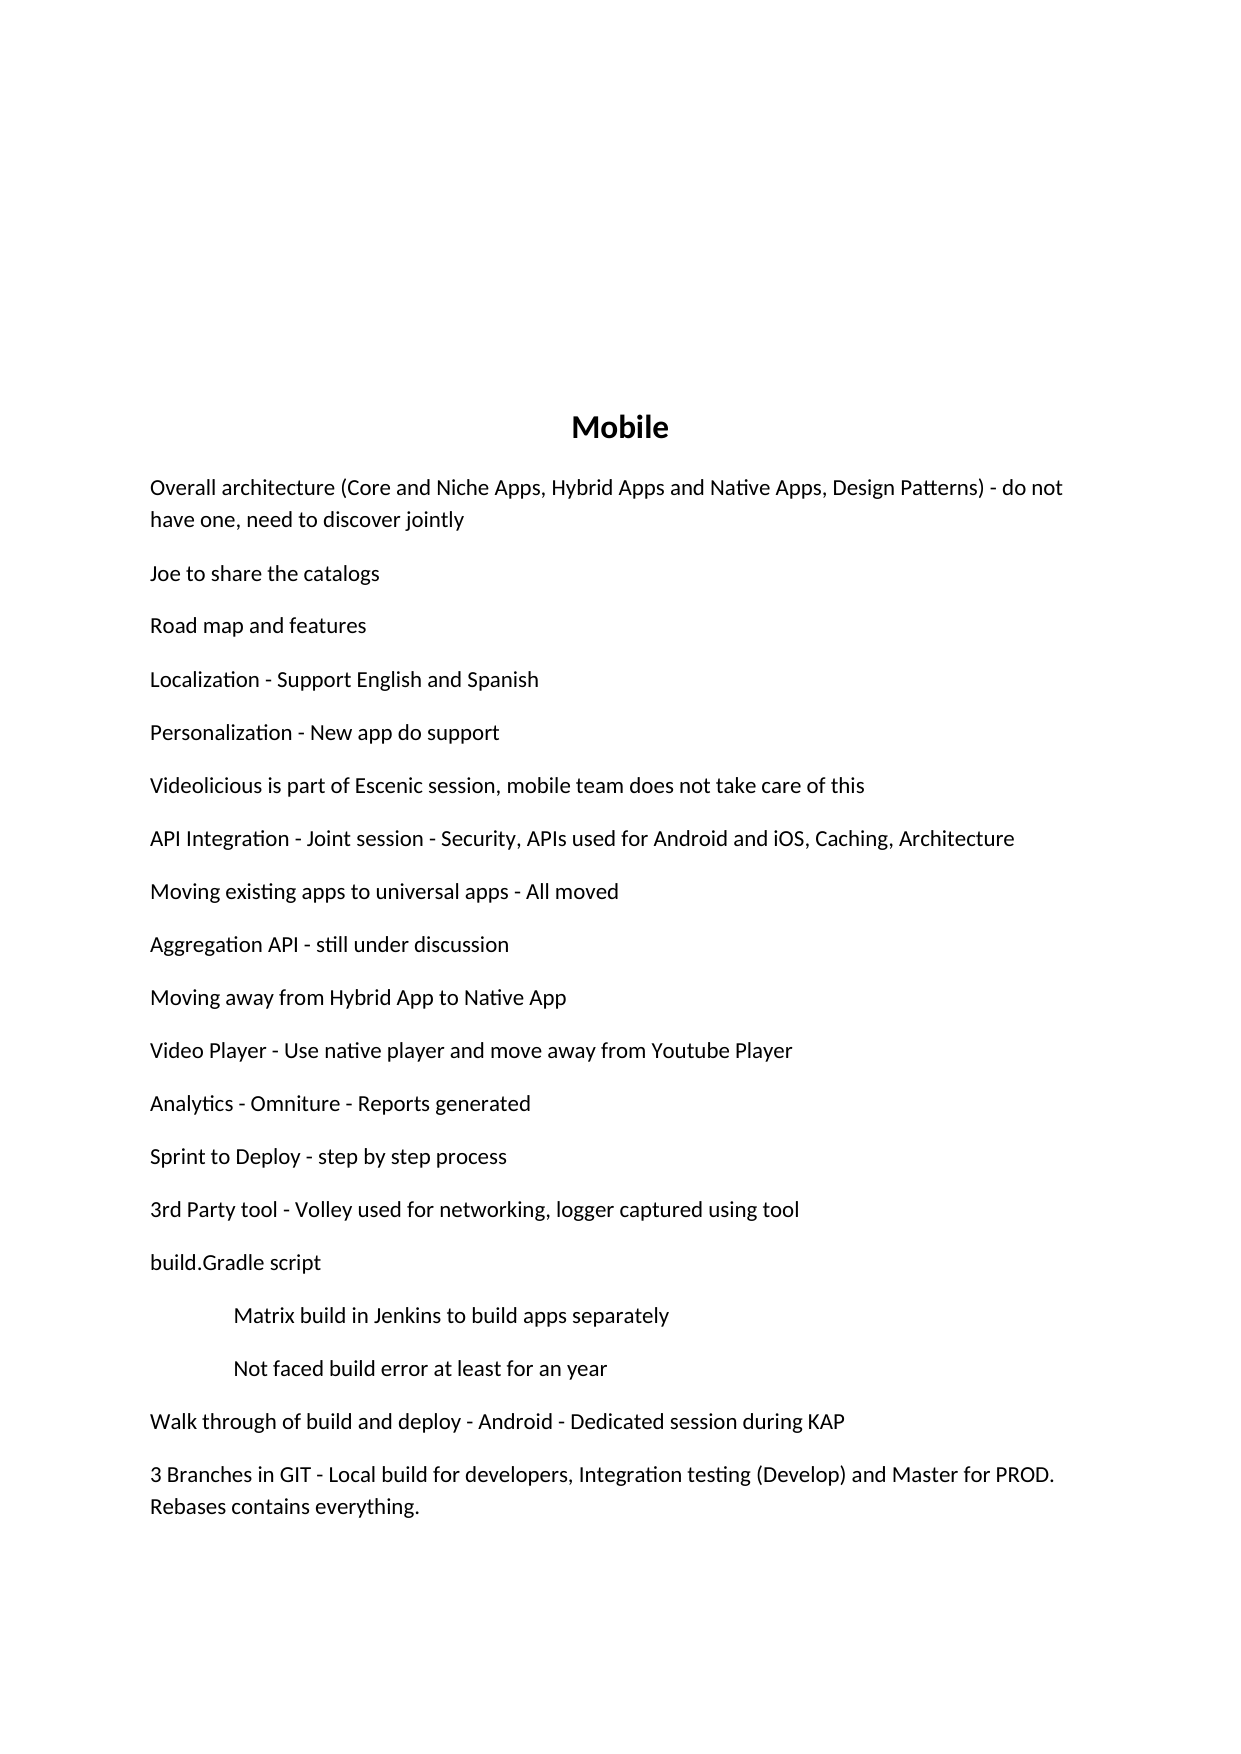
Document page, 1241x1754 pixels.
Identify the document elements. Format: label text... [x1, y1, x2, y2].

text Sprint to Deploy - step by step process [150, 1142, 1090, 1170]
text 3rd Party tool - Volley used for networking, logger captured using tool [150, 1195, 1090, 1223]
text Moving away from Hybrid App to Native App [150, 983, 1090, 1011]
text Videolicious is part of Escenic session, mobile team does not take care of this [150, 771, 1090, 799]
text Moving existing apps to universal apps - All moved [150, 877, 1090, 905]
text API Integration - Joint session - Security, APIs used for Android and iOS, Caching, Architecture [150, 824, 1090, 852]
text Road map and features [150, 612, 1090, 640]
text Joe to share the catalogs [150, 559, 1090, 587]
text Walk through of build and deploy - Android - Dedicated session during KAP [150, 1407, 1090, 1435]
text Overall architecture (Core and Niche Apps, Hybrid Apps and Native Apps, Design Patterns) - do not have one, need to discover jointly [150, 473, 1090, 534]
text 3 Branches in GIT - Local build for developers, Integration testing (Develop) and Master for PROD. Rebases contains everything. [150, 1460, 1090, 1520]
text Mobile [150, 406, 1090, 447]
text Localization - Support English and Spanish [150, 665, 1090, 693]
text Aggregation API - still under discussion [150, 930, 1090, 958]
text Matrix build in Jenkins to build apps separately [150, 1301, 1090, 1329]
text Not faced build error at least for an year [150, 1354, 1090, 1382]
text Personalization - New app do support [150, 718, 1090, 746]
text Video Player - Use native player and move away from Youtube Player [150, 1036, 1090, 1064]
text build.Gradle script [150, 1248, 1090, 1276]
text Analytics - Omniture - Reports generated [150, 1089, 1090, 1117]
